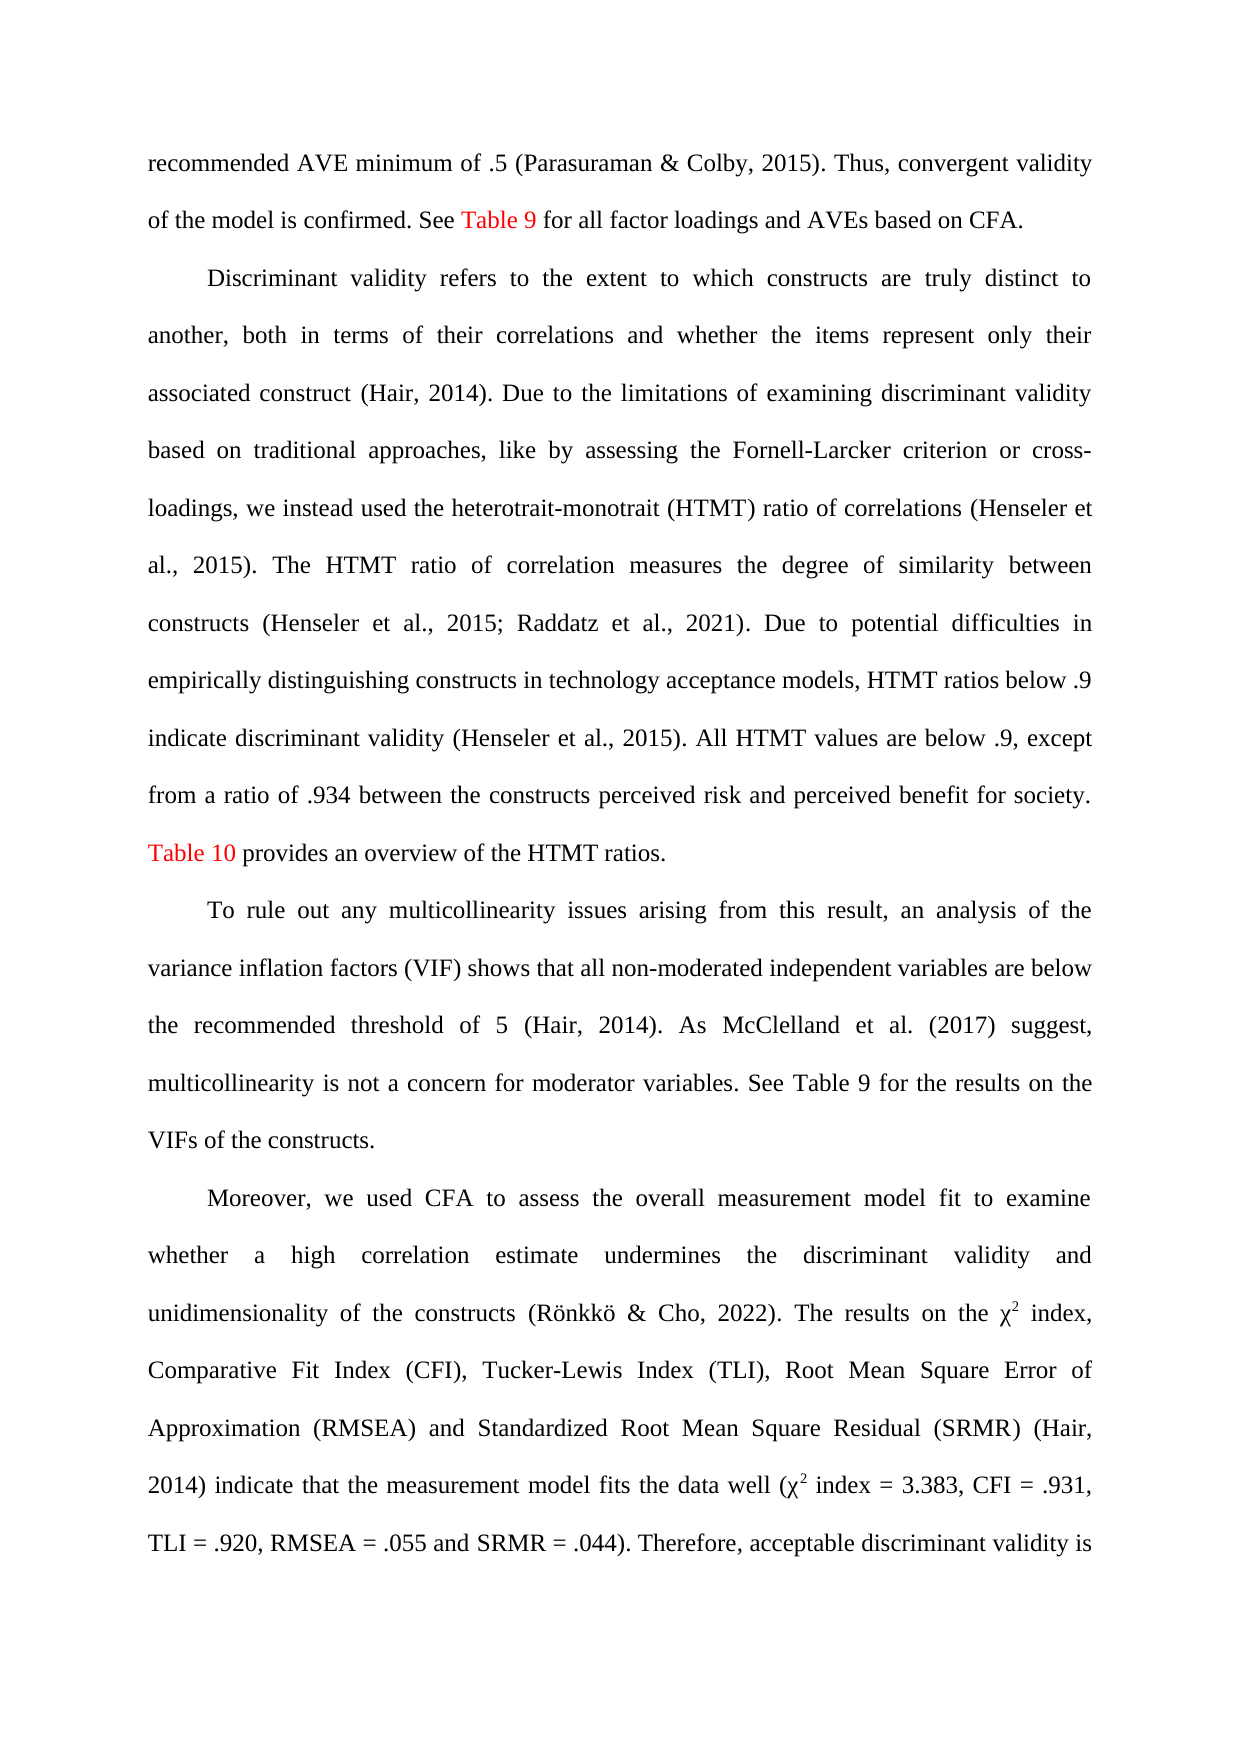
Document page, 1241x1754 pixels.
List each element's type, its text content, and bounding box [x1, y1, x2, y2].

text To rule out any multicollinearity issues arising from this result, an analysis of the variance inflation factors (VIF) shows that all non-moderated independent variables are below the recommended threshold of 5 (Hair, 2014). As McClelland et al. (2017) suggest, multicollinearity is not a concern for moderator variables. See Table 9 for the results on the VIFs of the constructs. [148, 895, 1092, 1154]
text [148, 148, 1092, 234]
text Discriminant validity refers to the extent to which constructs are truly distinct to another, both in terms of their correlations and whether the items represent only their associated construct (Hair, 2014). Due to the limitations of examining discriminant validity based on traditional approaches, like by assessing the Fornell-Larcker criterion or cross-loadings, we instead used the heterotrait-monotrait (HTMT) ratio of correlations (Henseler et al., 2015). The HTMT ratio of correlation measures the degree of similarity between constructs (Henseler et al., 2015; Raddatz et al., 2021). Due to potential difficulties in empirically distinguishing constructs in technology acceptance models, HTMT ratios below .9 indicate discriminant validity (Henseler et al., 2015). All HTMT values are below .9, except from a ratio of .934 between the constructs perceived risk and perceived benefit for society. Table 10 provides an overview of the HTMT ratios. [148, 263, 1092, 866]
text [148, 1183, 1092, 1556]
